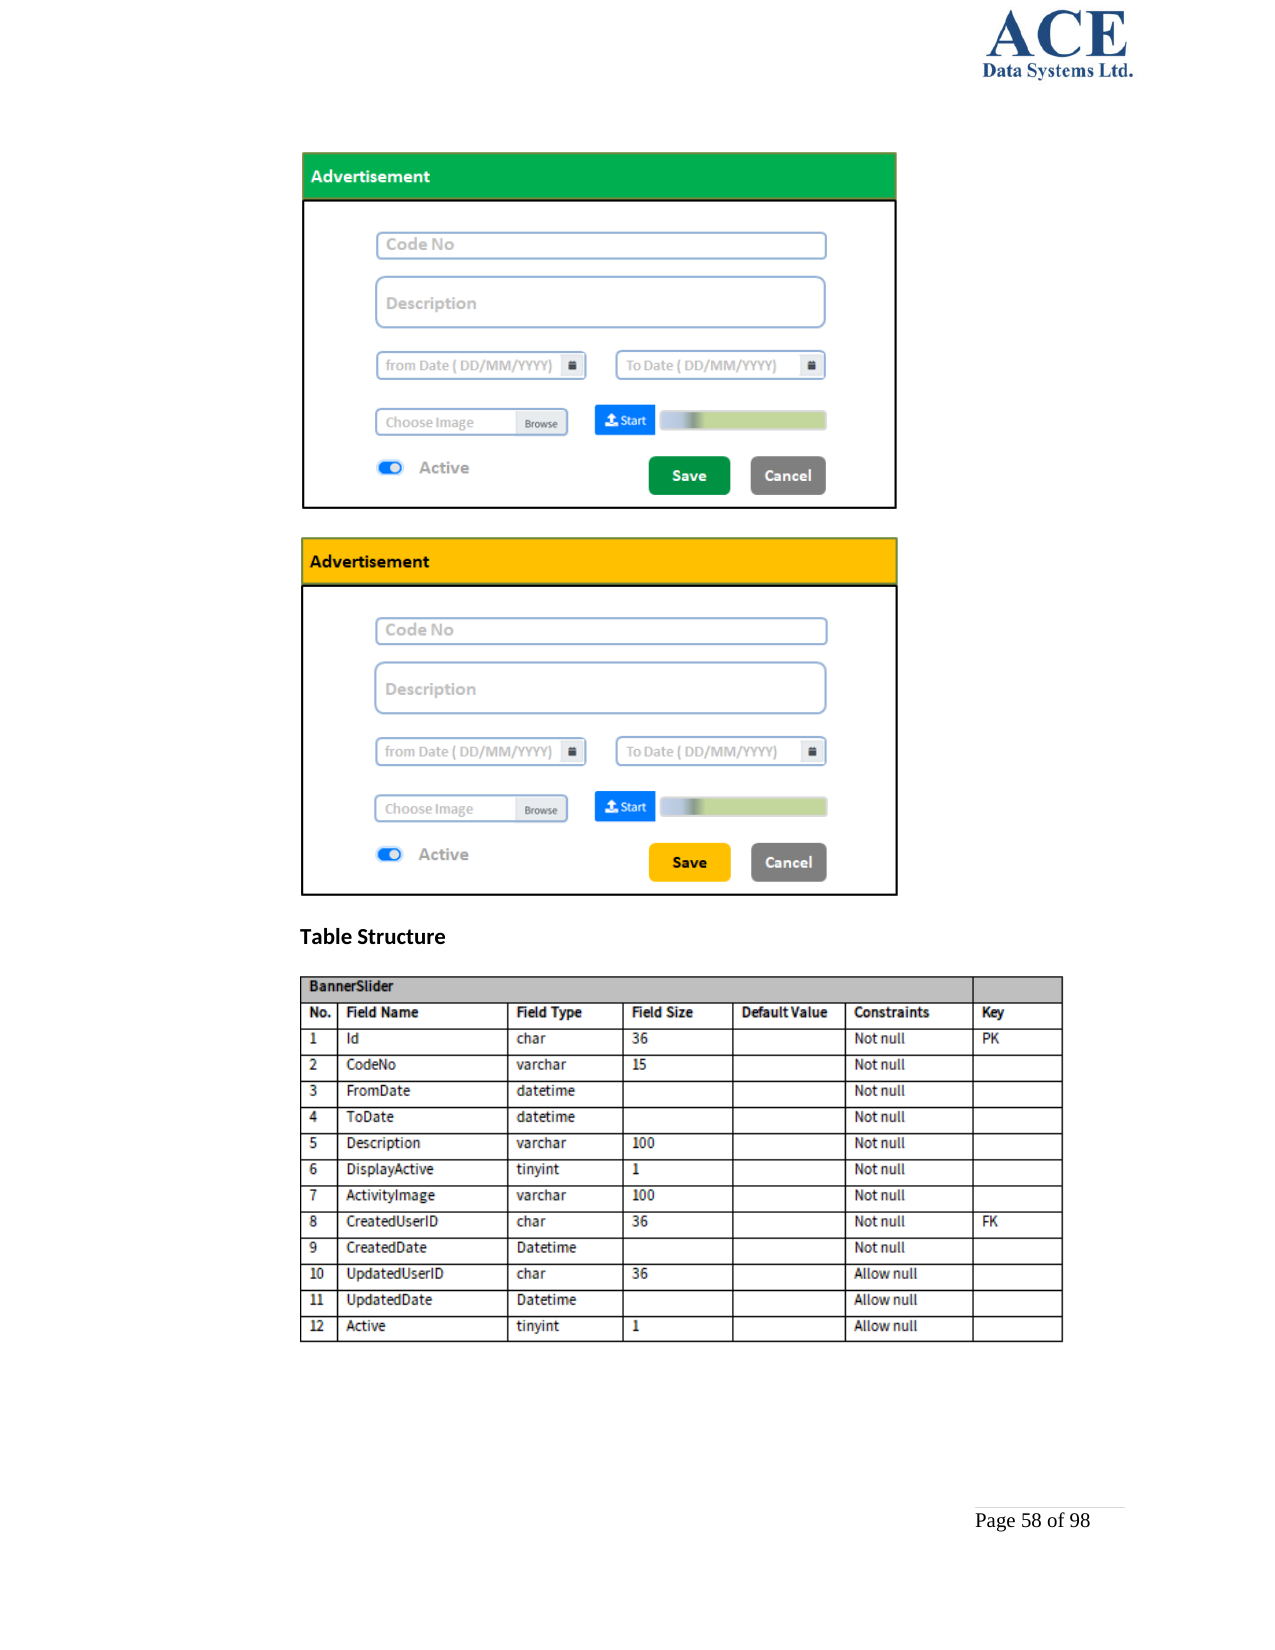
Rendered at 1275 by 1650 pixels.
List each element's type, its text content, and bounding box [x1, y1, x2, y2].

picture [300, 150, 901, 510]
picture [300, 975, 1070, 1345]
text Table Structure [300, 922, 1125, 950]
picture [975, 0, 1141, 87]
picture [300, 535, 901, 898]
